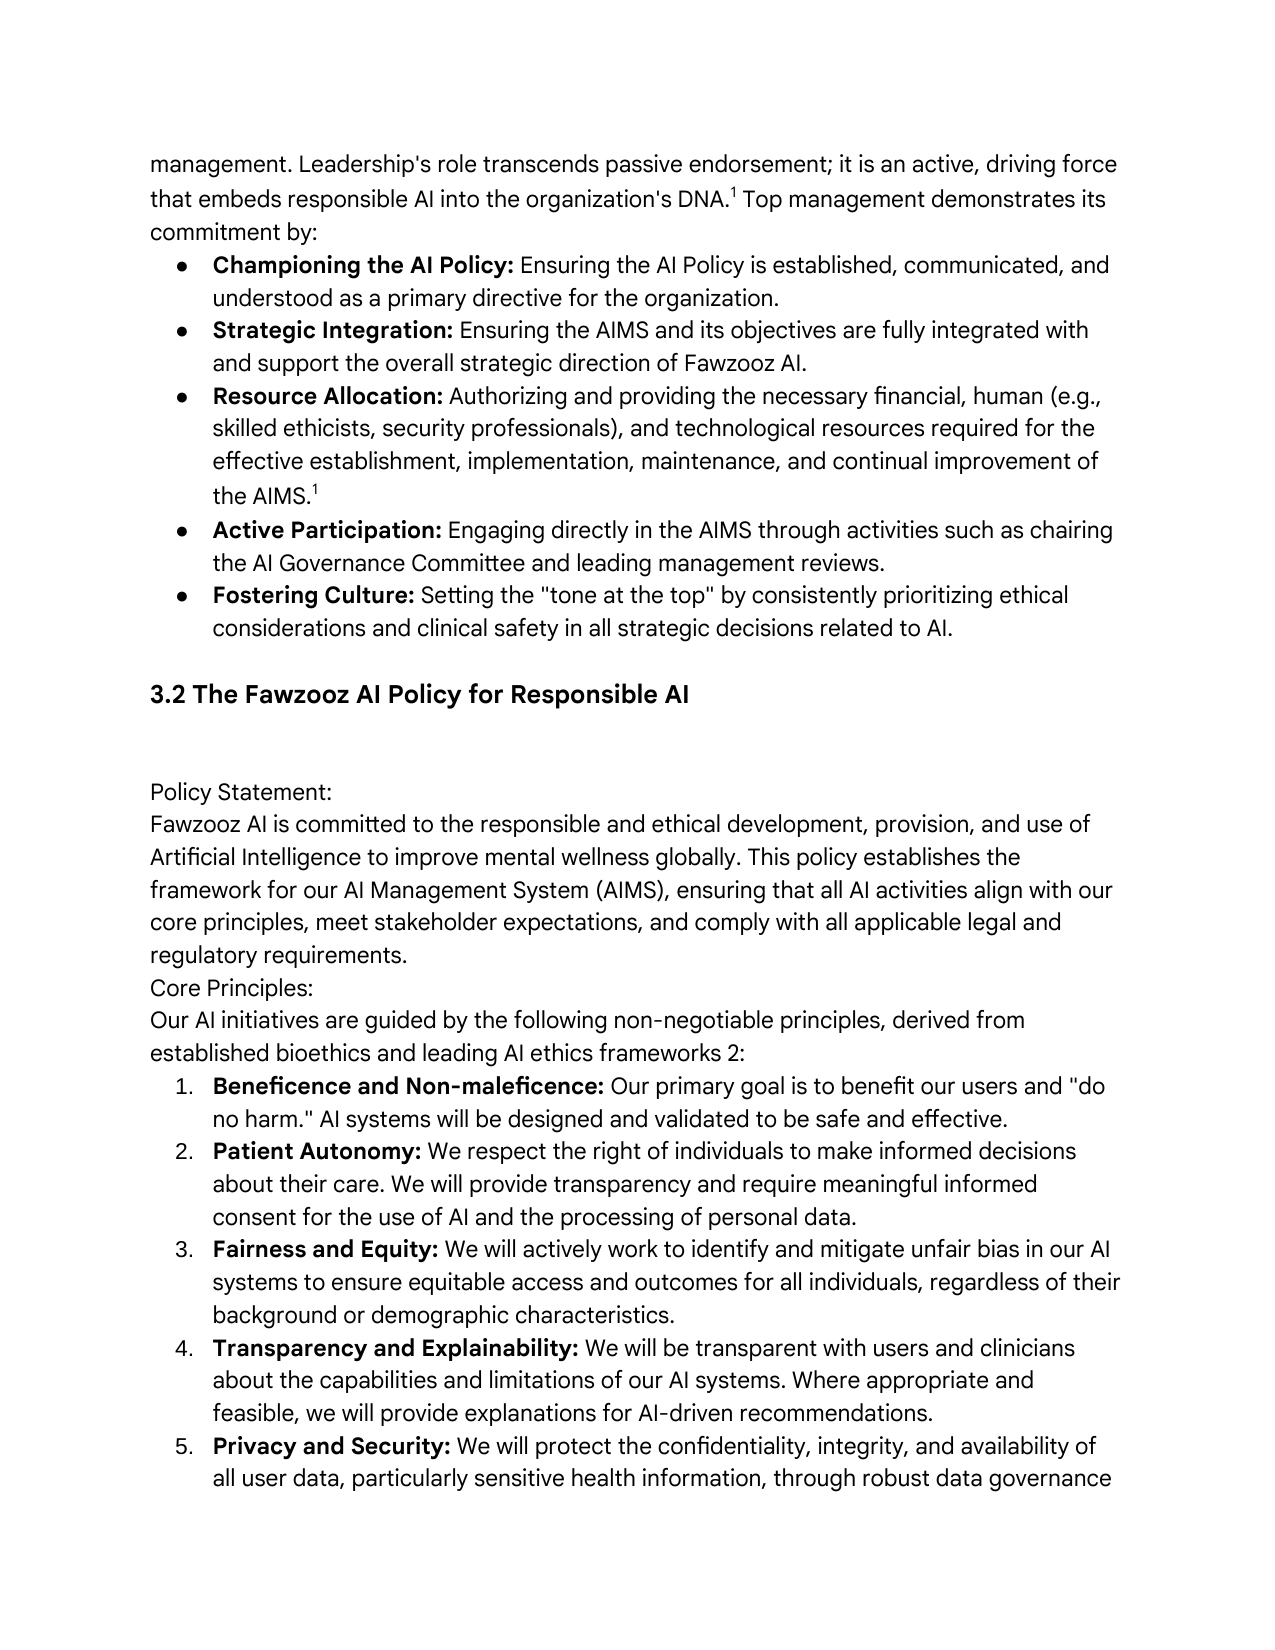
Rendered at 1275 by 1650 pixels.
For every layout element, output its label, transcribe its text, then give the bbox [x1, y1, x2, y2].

list Championing the AI Policy: Ensuring the AI Policy is established, communicated, and understood as a primary directive for the organization. [175, 251, 1125, 313]
list Strategic Integration: Ensuring the AIMS and its objectives are fully integrated with and support the overall strategic direction of Fawzooz AI. [175, 317, 1125, 378]
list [175, 1432, 1125, 1493]
subtitle 3.2 The Fawzooz AI Policy for Responsible AI [150, 680, 1125, 711]
list Resource Allocation: Authorizing and providing the necessary financial, human (e.g., skilled ethicists, security professionals), and technological resources required for the effective establishment, implementation, maintenance, and continual improvement of the AIMS.1 [175, 382, 1125, 512]
list Beneficence and Non-maleficence: Our primary goal is to benefit our users and "do no harm." AI systems will be designed and validated to be safe and effective. [175, 1072, 1125, 1134]
text Our AI initiatives are guided by the following non-negotiable principles, derived from established bioethics and leading AI ethics frameworks 2: [150, 1007, 1125, 1068]
text Fawzooz AI is committed to the responsible and ethical development, provision, and use of Artificial Intelligence to improve mental wellness globally. This policy establishes the framework for our AI Management System (AIMS), ensuring that all AI activities align with our core principles, meet stakeholder expectations, and comply with all applicable legal and regulatory requirements. [150, 811, 1125, 970]
list Active Participation: Engaging directly in the AIMS through activities such as chairing the AI Governance Committee and leading management reviews. [175, 516, 1125, 578]
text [150, 150, 1125, 247]
text Policy Statement: [150, 778, 1125, 807]
list Transparency and Explainability: We will be transparent with users and clinicians about the capabilities and limitations of our AI systems. Where appropriate and feasible, we will provide explanations for AI-driven recommendations. [175, 1334, 1125, 1428]
text Core Principles: [150, 974, 1125, 1003]
list Fairness and Equity: We will actively work to identify and mitigate unfair bias in our AI systems to ensure equitable access and outcomes for all individuals, regardless of their background or demographic characteristics. [175, 1236, 1125, 1330]
list Fostering Culture: Setting the "tone at the top" by consistently prioritizing ethical considerations and clinical safety in all strategic decisions related to AI. [175, 582, 1125, 643]
list Patient Autonomy: We respect the right of individuals to make informed decisions about their care. We will provide transparency and require meaningful informed consent for the use of AI and the processing of personal data. [175, 1138, 1125, 1232]
